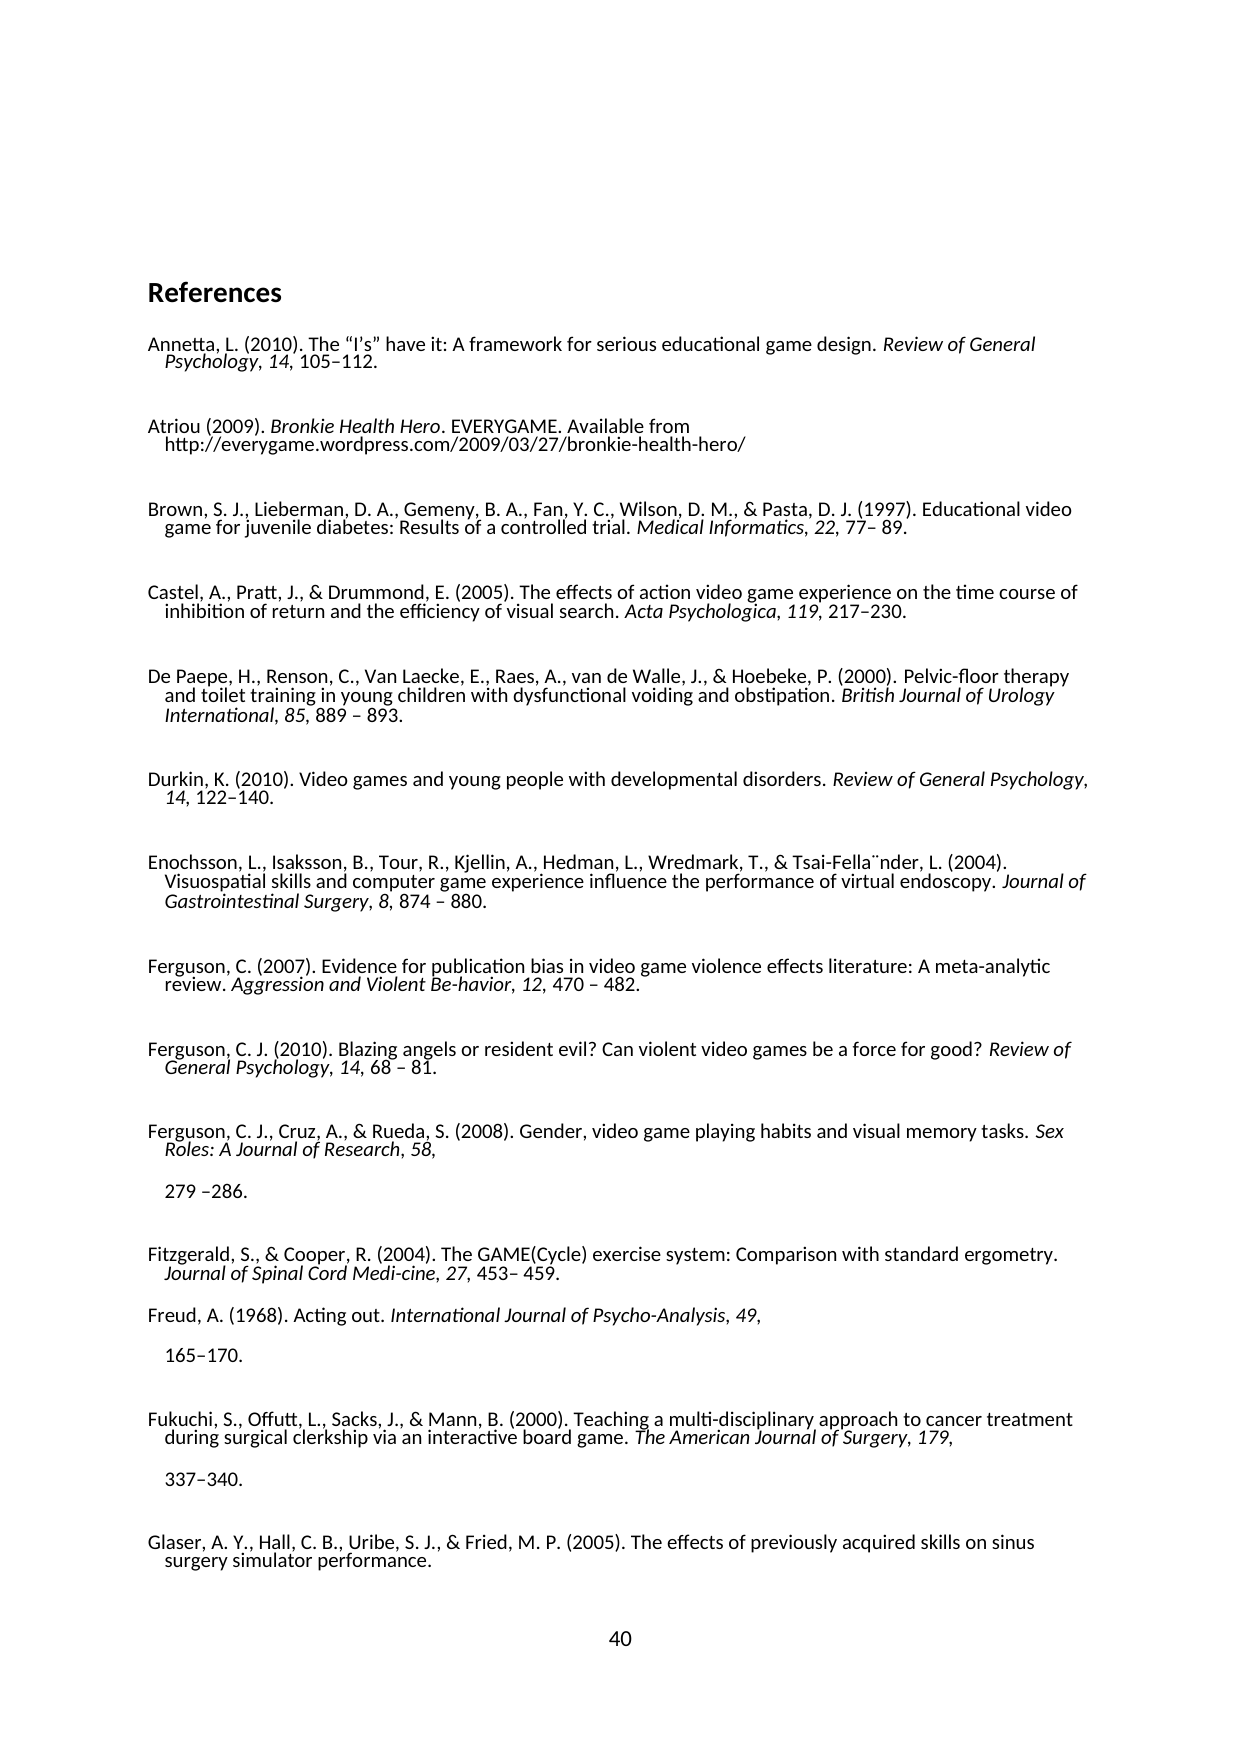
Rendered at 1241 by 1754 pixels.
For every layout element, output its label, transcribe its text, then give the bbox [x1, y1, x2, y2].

text Fukuchi, S., Offutt, L., Sacks, J., & Mann, B. (2000). Teaching a multi-disciplinary approach to cancer treatment during surgical clerkship via an interactive board game. The American Journal of Surgery, 179, [148, 1411, 1093, 1450]
text Fitzgerald, S., & Cooper, R. (2004). The GAME(Cycle) exercise system: Comparison with standard ergometry. Journal of Spinal Cord Medi-cine, 27, 453– 459. [148, 1246, 1093, 1285]
text 279 –286. [164, 1183, 1093, 1202]
text Freud, A. (1968). Acting out. International Journal of Psycho-Analysis, 49, [148, 1306, 1093, 1327]
text References [148, 274, 1093, 310]
text Ferguson, C. (2007). Evidence for publication bias in video game violence effects literature: A meta-analytic review. Aggression and Violent Be-havior, 12, 470 – 482. [148, 958, 1093, 997]
text Castel, A., Pratt, J., & Drummond, E. (2005). The effects of action video game experience on the time course of inhibition of return and the efficiency of visual search. Acta Psychologica, 119, 217–230. [148, 584, 1093, 623]
text Glaser, A. Y., Hall, C. B., Uribe, S. J., & Fried, M. P. (2005). The effects of previously acquired skills on sinus surgery simulator performance. [148, 1534, 1093, 1572]
text Enochsson, L., Isaksson, B., Tour, R., Kjellin, A., Hedman, L., Wredmark, T., & Tsai-Fella¨nder, L. (2004). Visuospatial skills and computer game experience influence the performance of virtual endoscopy. Journal of Gastrointestinal Surgery, 8, 874 – 880. [148, 854, 1093, 913]
text Annetta, L. (2010). The “I’s” have it: A framework for serious educational game design. Review of General Psychology, 14, 105–112. [148, 336, 1093, 374]
text 165–170. [164, 1347, 1093, 1366]
text Brown, S. J., Lieberman, D. A., Gemeny, B. A., Fan, Y. C., Wilson, D. M., & Pasta, D. J. (1997). Educational video game for juvenile diabetes: Results of a controlled trial. Medical Informatics, 22, 77– 89. [148, 501, 1093, 540]
text Atriou (2009). Bronkie Health Hero. EVERYGAME. Available from http://everygame.wordpress.com/2009/03/27/bronkie-health-hero/ [148, 418, 1093, 456]
text Ferguson, C. J. (2010). Blazing angels or resident evil? Can violent video games be a force for good? Review of General Psychology, 14, 68 – 81. [148, 1041, 1093, 1079]
text Durkin, K. (2010). Video games and young people with developmental disorders. Review of General Psychology, 14, 122–140. [148, 772, 1093, 810]
text De Paepe, H., Renson, C., Van Laecke, E., Raes, A., van de Walle, J., & Hoebeke, P. (2000). Pelvic-floor therapy and toilet training in young children with dysfunctional voiding and obstipation. British Journal of Urology International, 85, 889 – 893. [148, 668, 1093, 727]
text 337–340. [164, 1471, 1093, 1490]
text Ferguson, C. J., Cruz, A., & Rueda, S. (2008). Gender, video game playing habits and visual memory tasks. Sex Roles: A Journal of Research, 58, [148, 1124, 1093, 1162]
